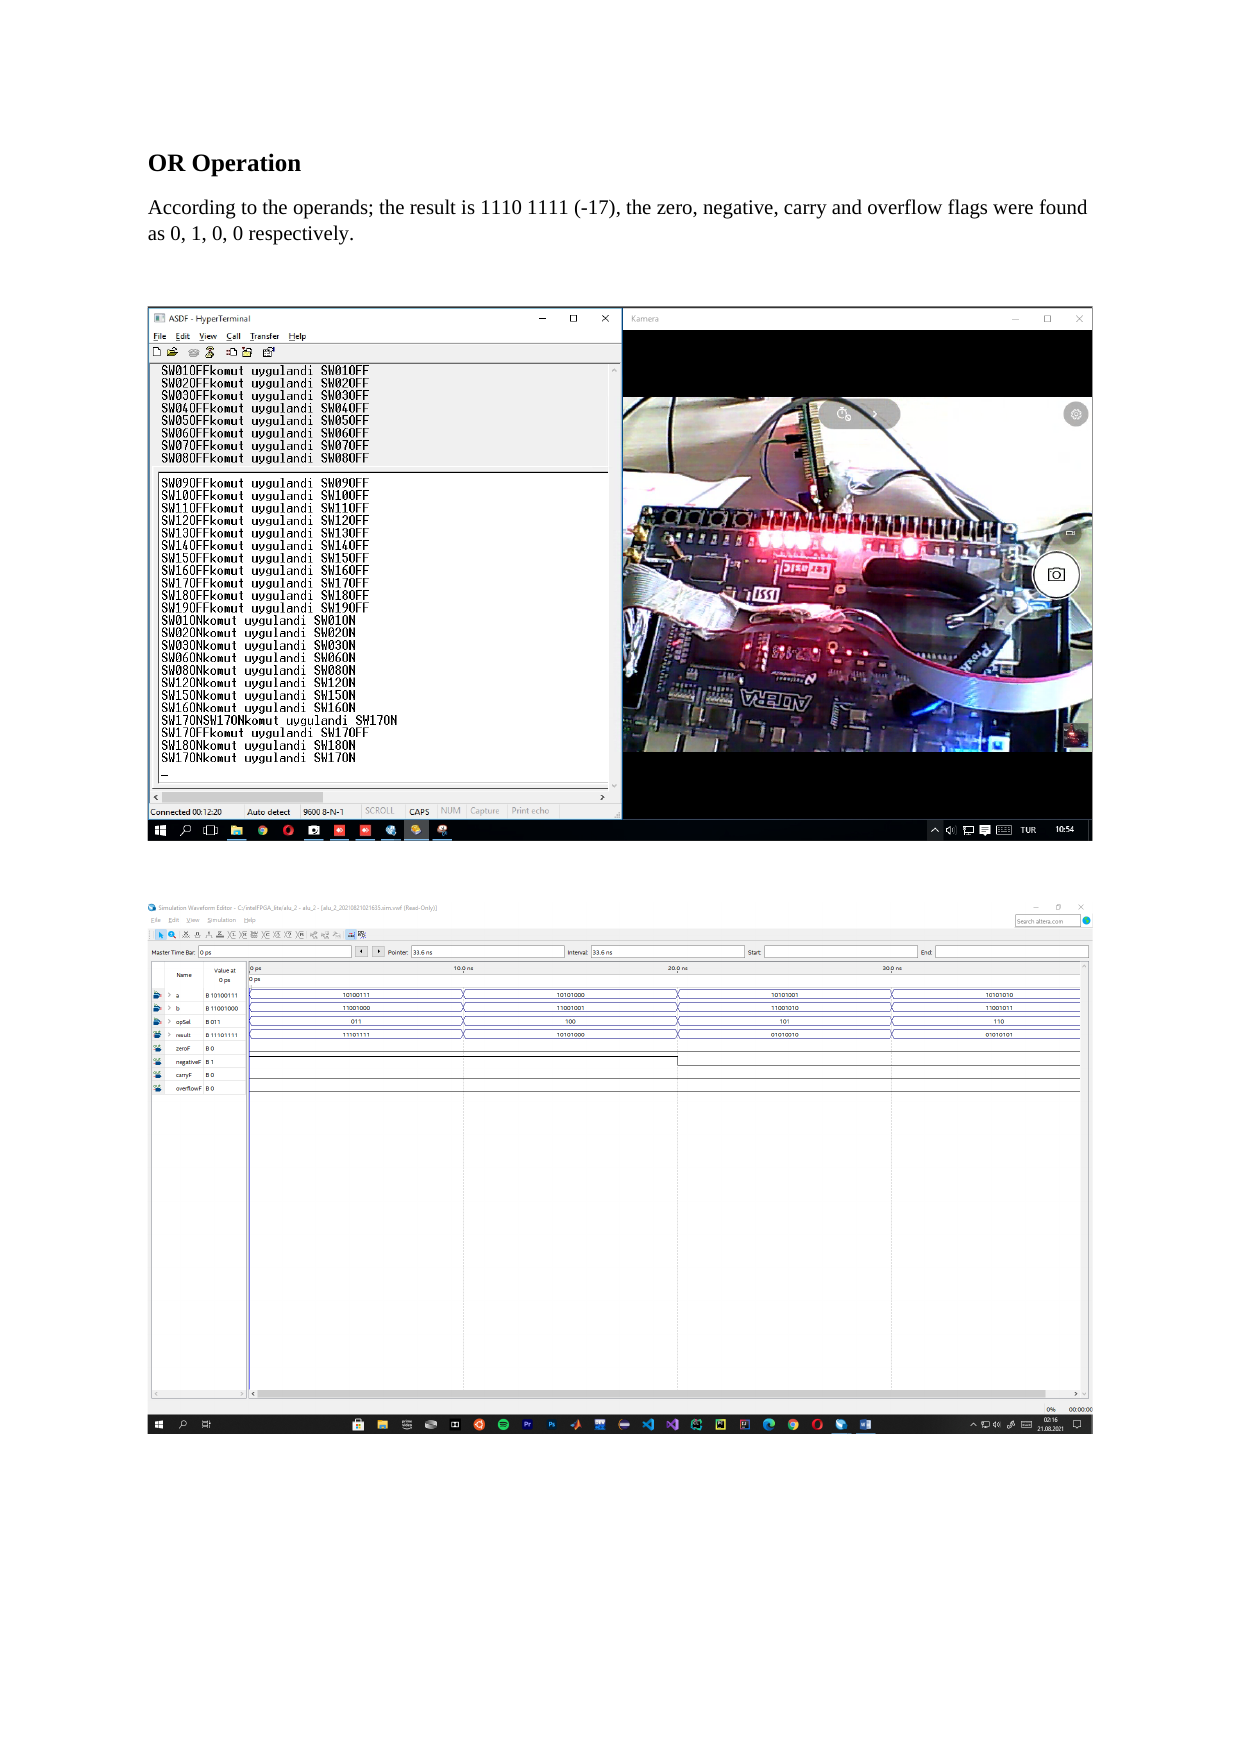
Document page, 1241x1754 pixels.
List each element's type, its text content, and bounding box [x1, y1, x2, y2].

picture [147, 306, 1093, 841]
text According to the operands; the result is 1110 1111 (-17), the zero, negative, carry and overflow flags were found as 0, 1, 0, 0 respectively. [148, 195, 1093, 245]
text OR Operation [148, 148, 1093, 176]
picture [147, 902, 1093, 1434]
